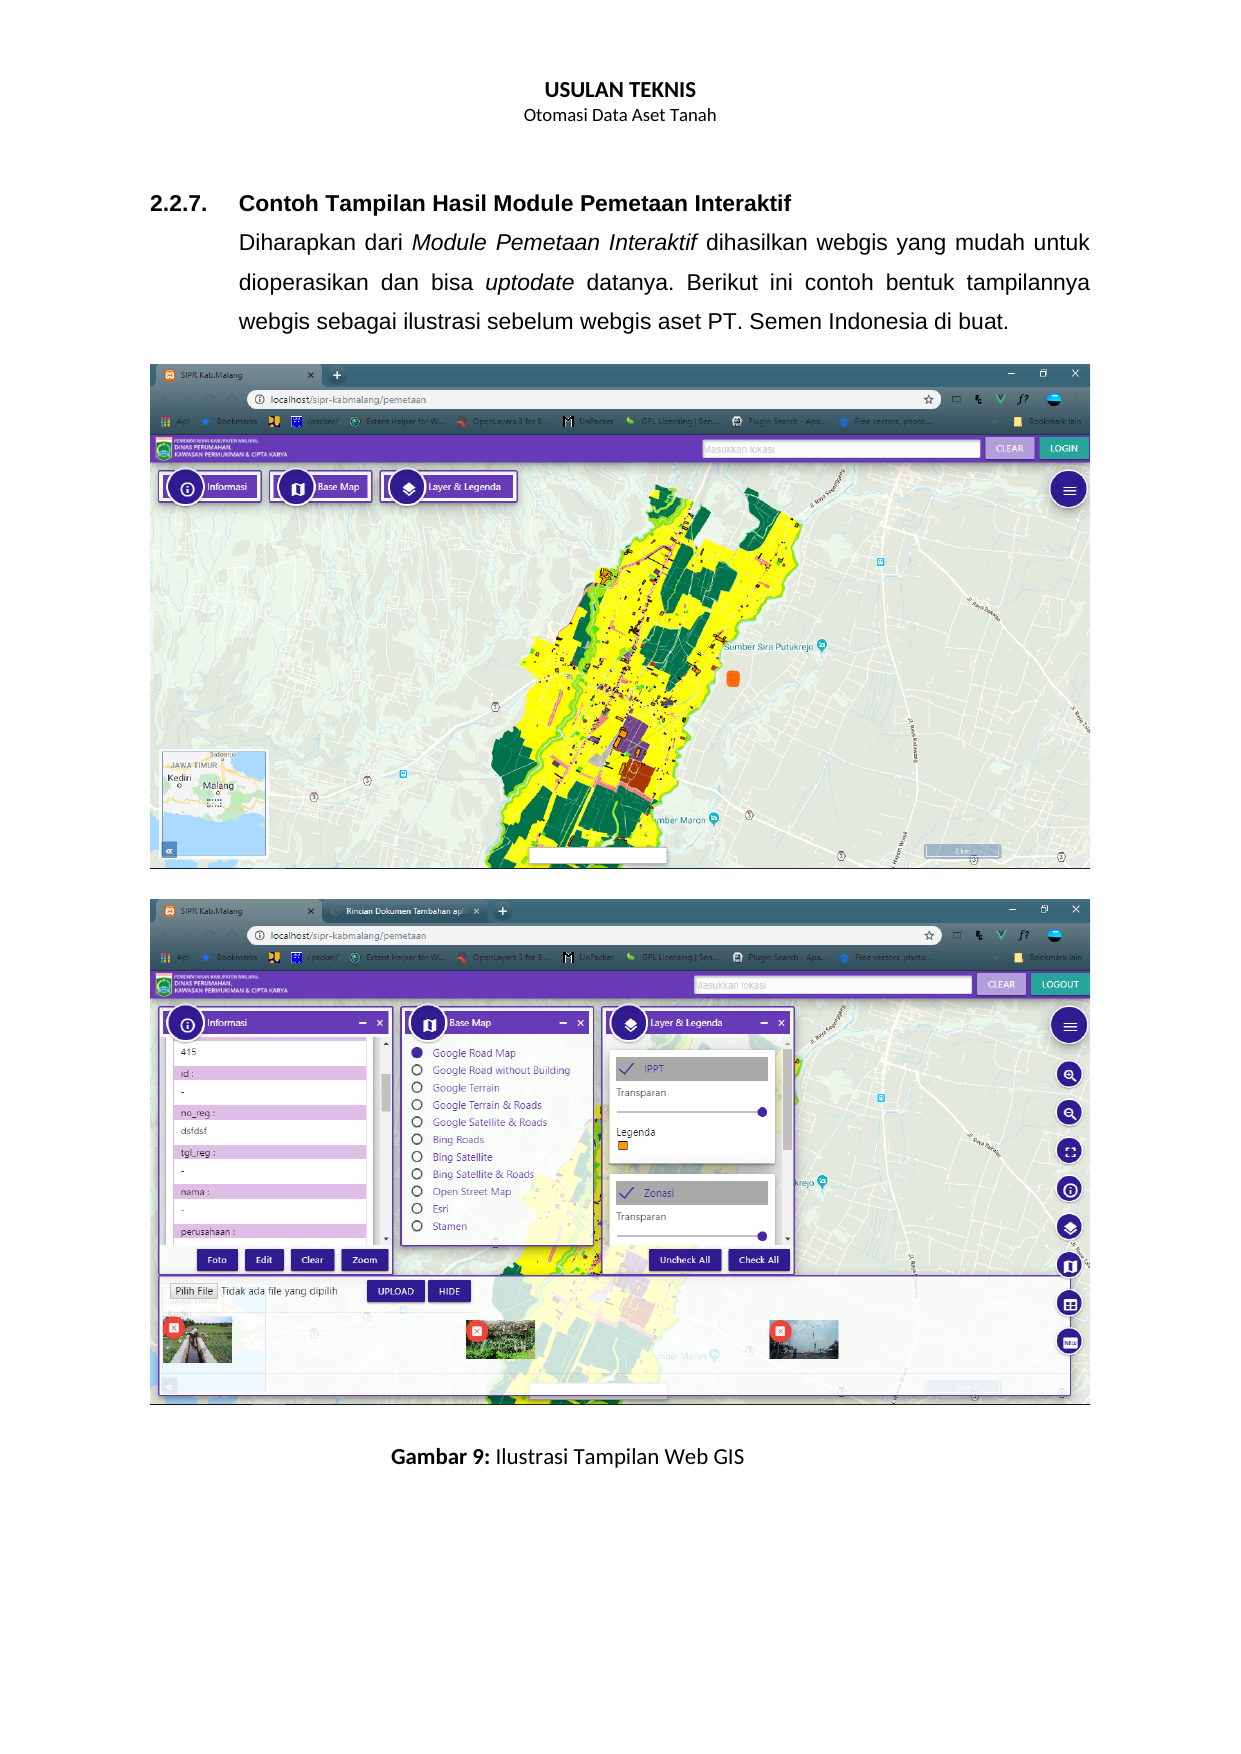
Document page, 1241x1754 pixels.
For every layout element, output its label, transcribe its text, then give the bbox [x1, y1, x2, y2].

list Diharapkan dari Module Pemetaan Interaktif dihasilkan webgis yang mudah untuk dioperasikan dan bisa uptodate datanya. Berikut ini contoh bentuk tampilannya webgis sebagai ilustrasi sebelum webgis aset PT. Semen Indonesia di buat. [239, 229, 1090, 334]
list Contoh Tampilan Hasil Module Pemetaan Interaktif [150, 189, 1090, 216]
picture [150, 364, 1091, 869]
picture [150, 899, 1091, 1405]
